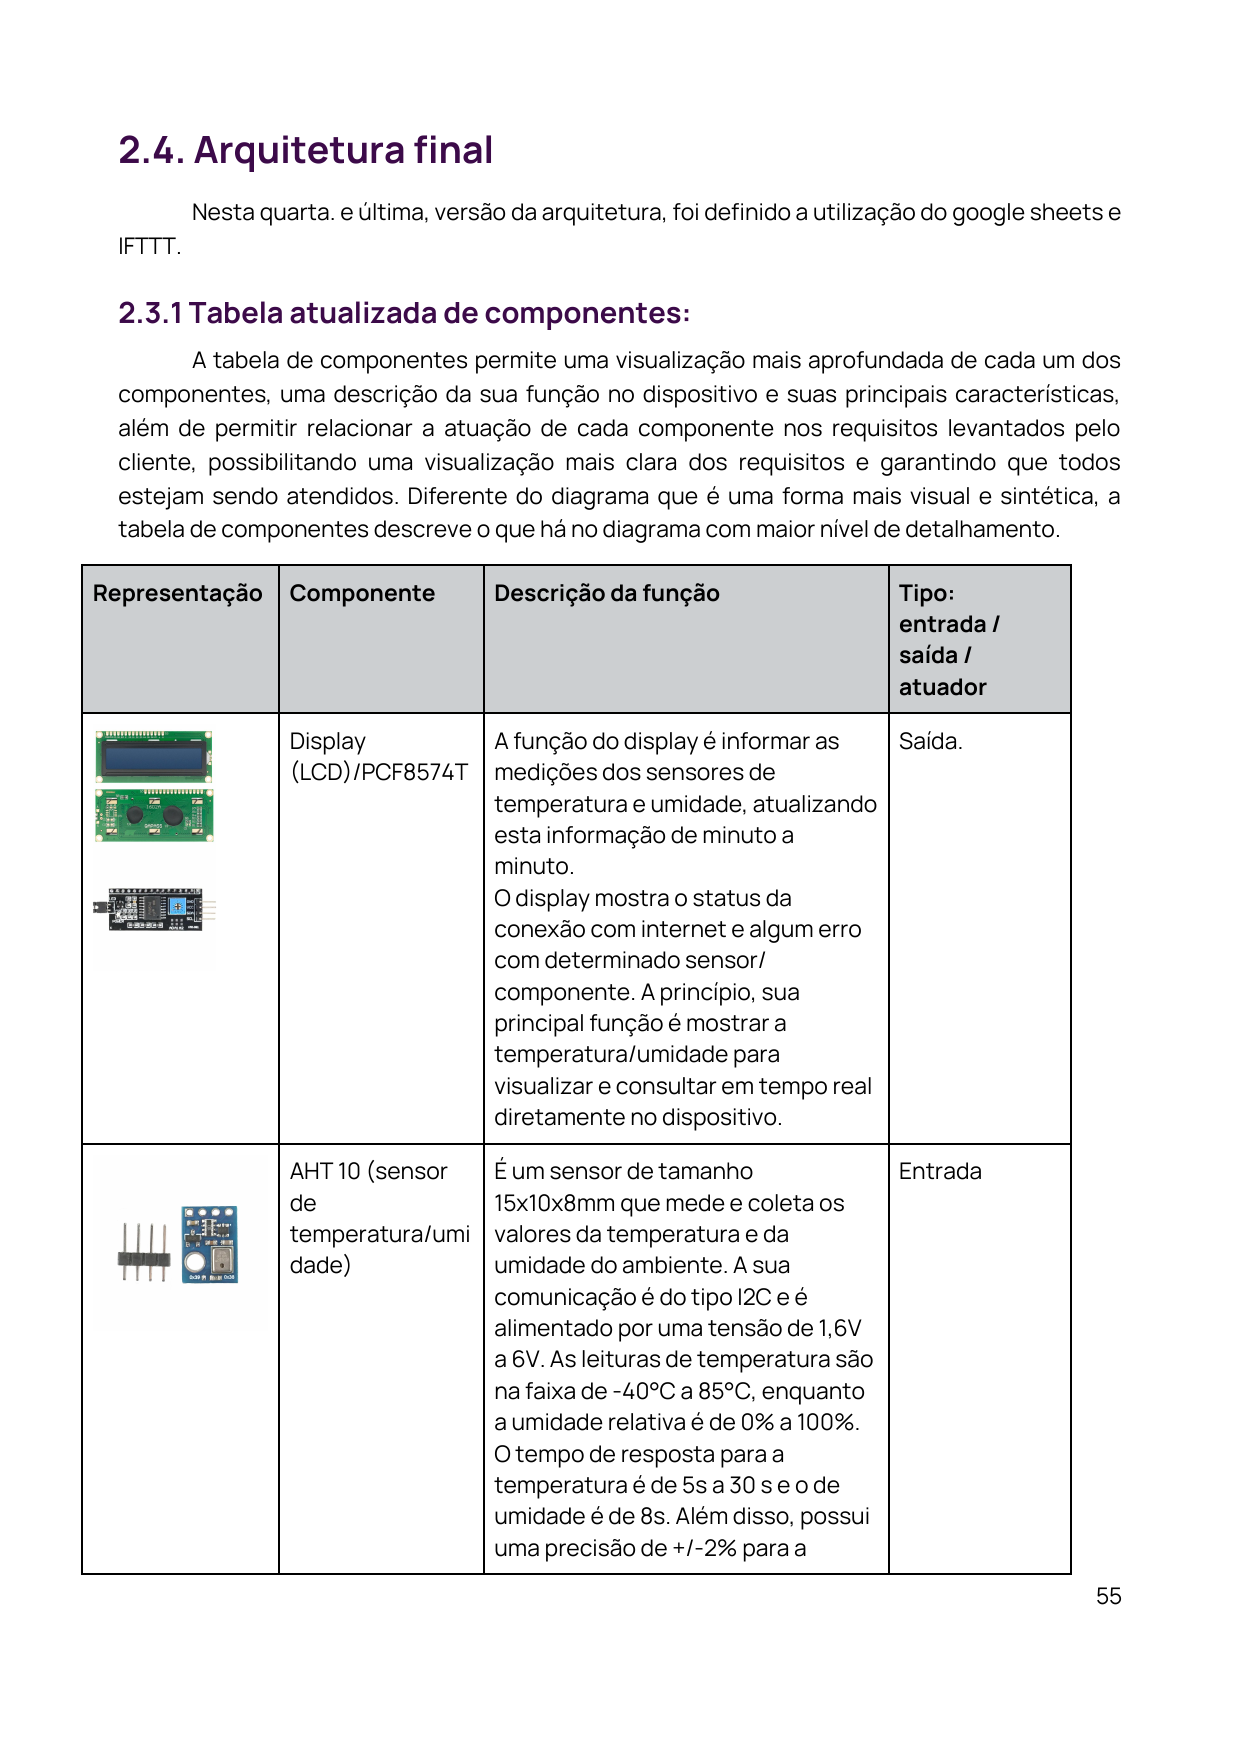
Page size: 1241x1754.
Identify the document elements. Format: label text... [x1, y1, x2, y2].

table_cell Display (LCD)/PCF8574T [280, 714, 483, 1143]
table_header Representação [83, 566, 278, 712]
table_cell [83, 1145, 278, 1573]
table_cell Saída. [890, 714, 1070, 1143]
table_header Componente [280, 566, 483, 712]
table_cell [280, 1145, 483, 1573]
picture [92, 724, 217, 971]
subtitle 2.3.1 Tabela atualizada de componentes: [118, 293, 1122, 333]
text Nesta quarta. e última, versão da arquitetura, foi definido a utilização do google sheets e IFTTT. [118, 227, 1122, 261]
picture [93, 1155, 269, 1331]
table_cell Entrada [890, 1145, 1070, 1573]
table_cell A função do display é informar as medições dos sensores de temperatura e umidade, atualizando esta informação de minuto a minuto. O display mostra o status da conexão com internet e algum erro com determinado sensor/ componente. A princípio, sua principal função é mostrar a temperatura/umidade para visualizar e consultar em tempo real diretamente no dispositivo. [485, 714, 888, 1143]
subtitle 2.4. Arquitetura final [118, 124, 1122, 175]
table_header Descrição da função [485, 566, 888, 712]
text A tabela de componentes permite uma visualização mais aprofundada de cada um dos componentes, uma descrição da sua função no dispositivo e suas principais características, além de permitir relacionar a atuação de cada componente nos requisitos levantados pelo cliente, possibilitando uma visualização mais clara dos requisitos e garantindo que todos estejam sendo atendidos. Diferente do diagrama que é uma forma mais visual e sintética, a tabela de componentes descreve o que há no diagrama com maior nível de detalhamento. [118, 344, 1122, 545]
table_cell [485, 1145, 888, 1573]
table_cell [83, 714, 278, 1143]
table_header Tipo: entrada / saída / atuador [890, 566, 1070, 712]
